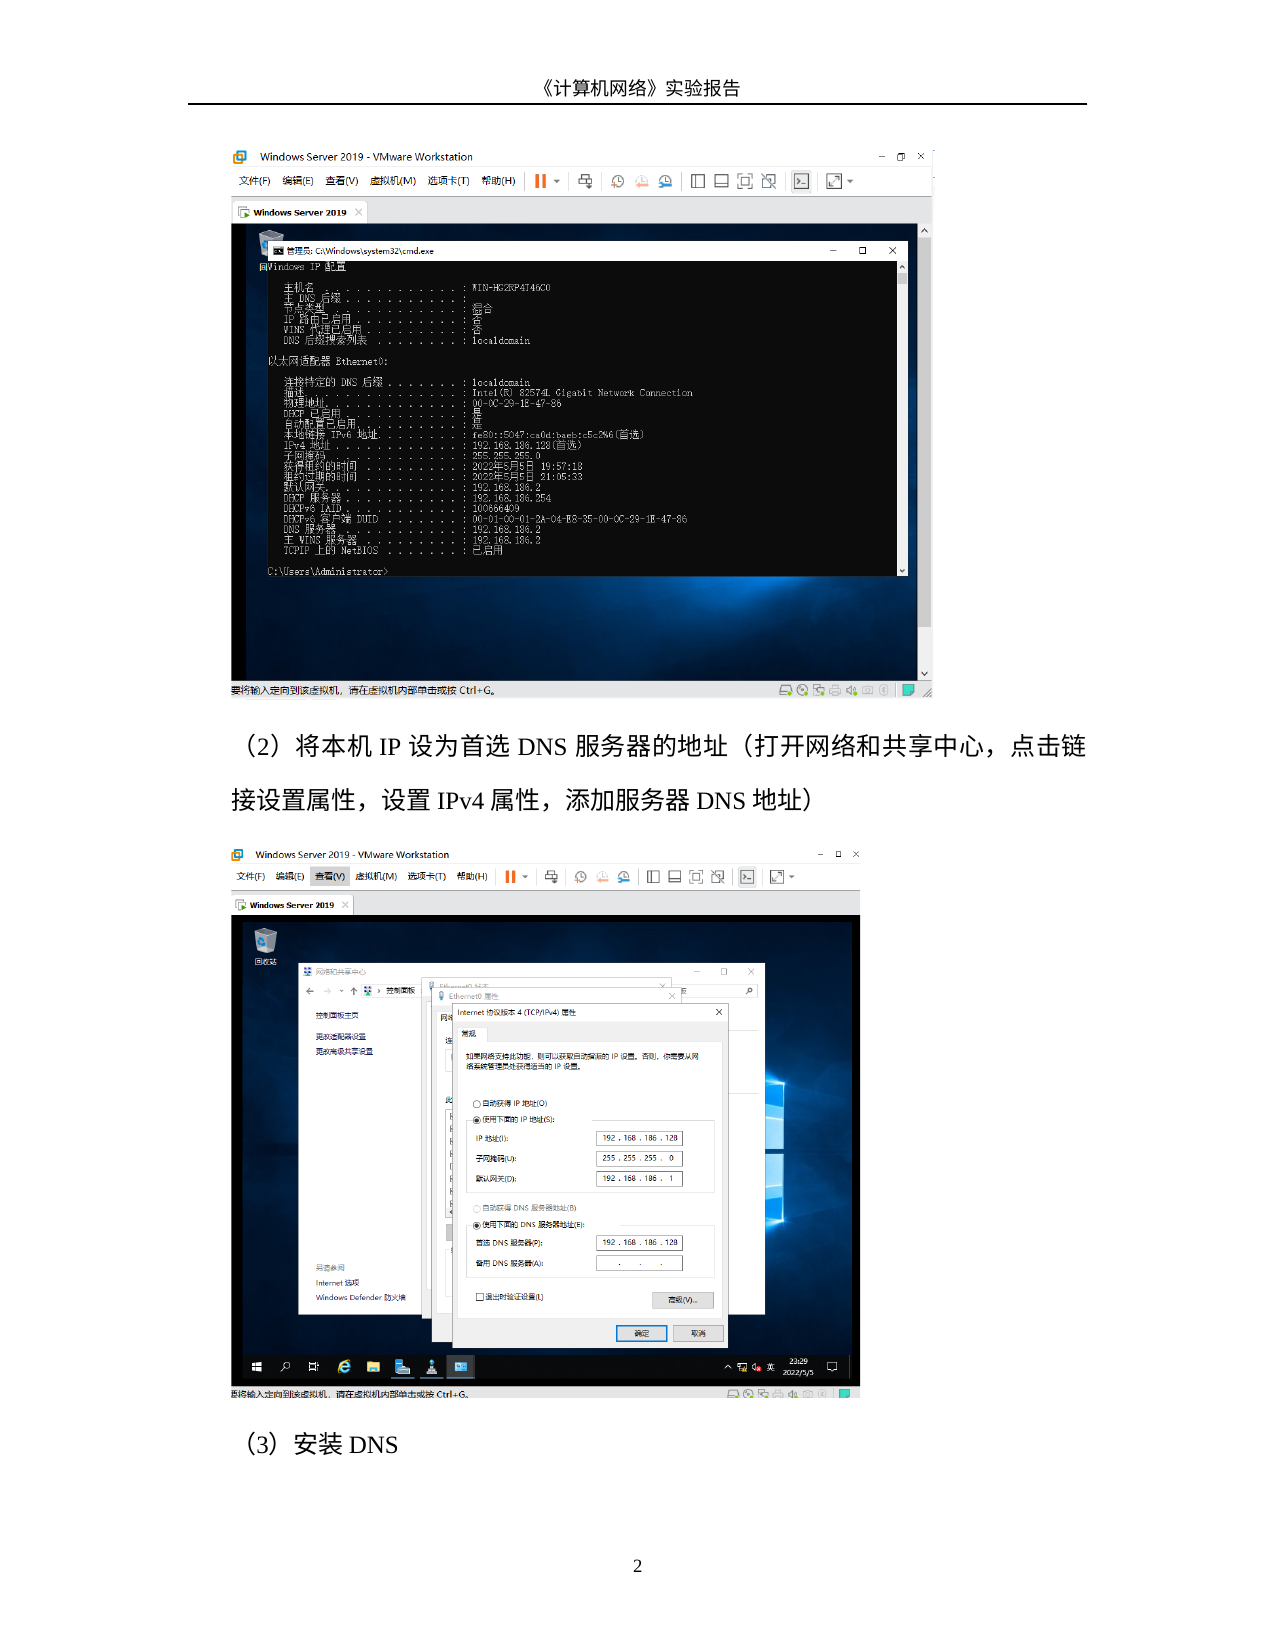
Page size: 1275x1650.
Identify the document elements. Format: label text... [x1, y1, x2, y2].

list （2）将本机 IP 设为首选 DNS 服务器的地址（打开网络和共享中心，点击链 接设置属性，设置 IPv4 属性，添加服务器 DNS 地址） [187, 726, 1087, 817]
list （3）安装DNS [187, 1425, 1087, 1461]
picture [231, 847, 861, 1398]
picture [231, 150, 935, 700]
